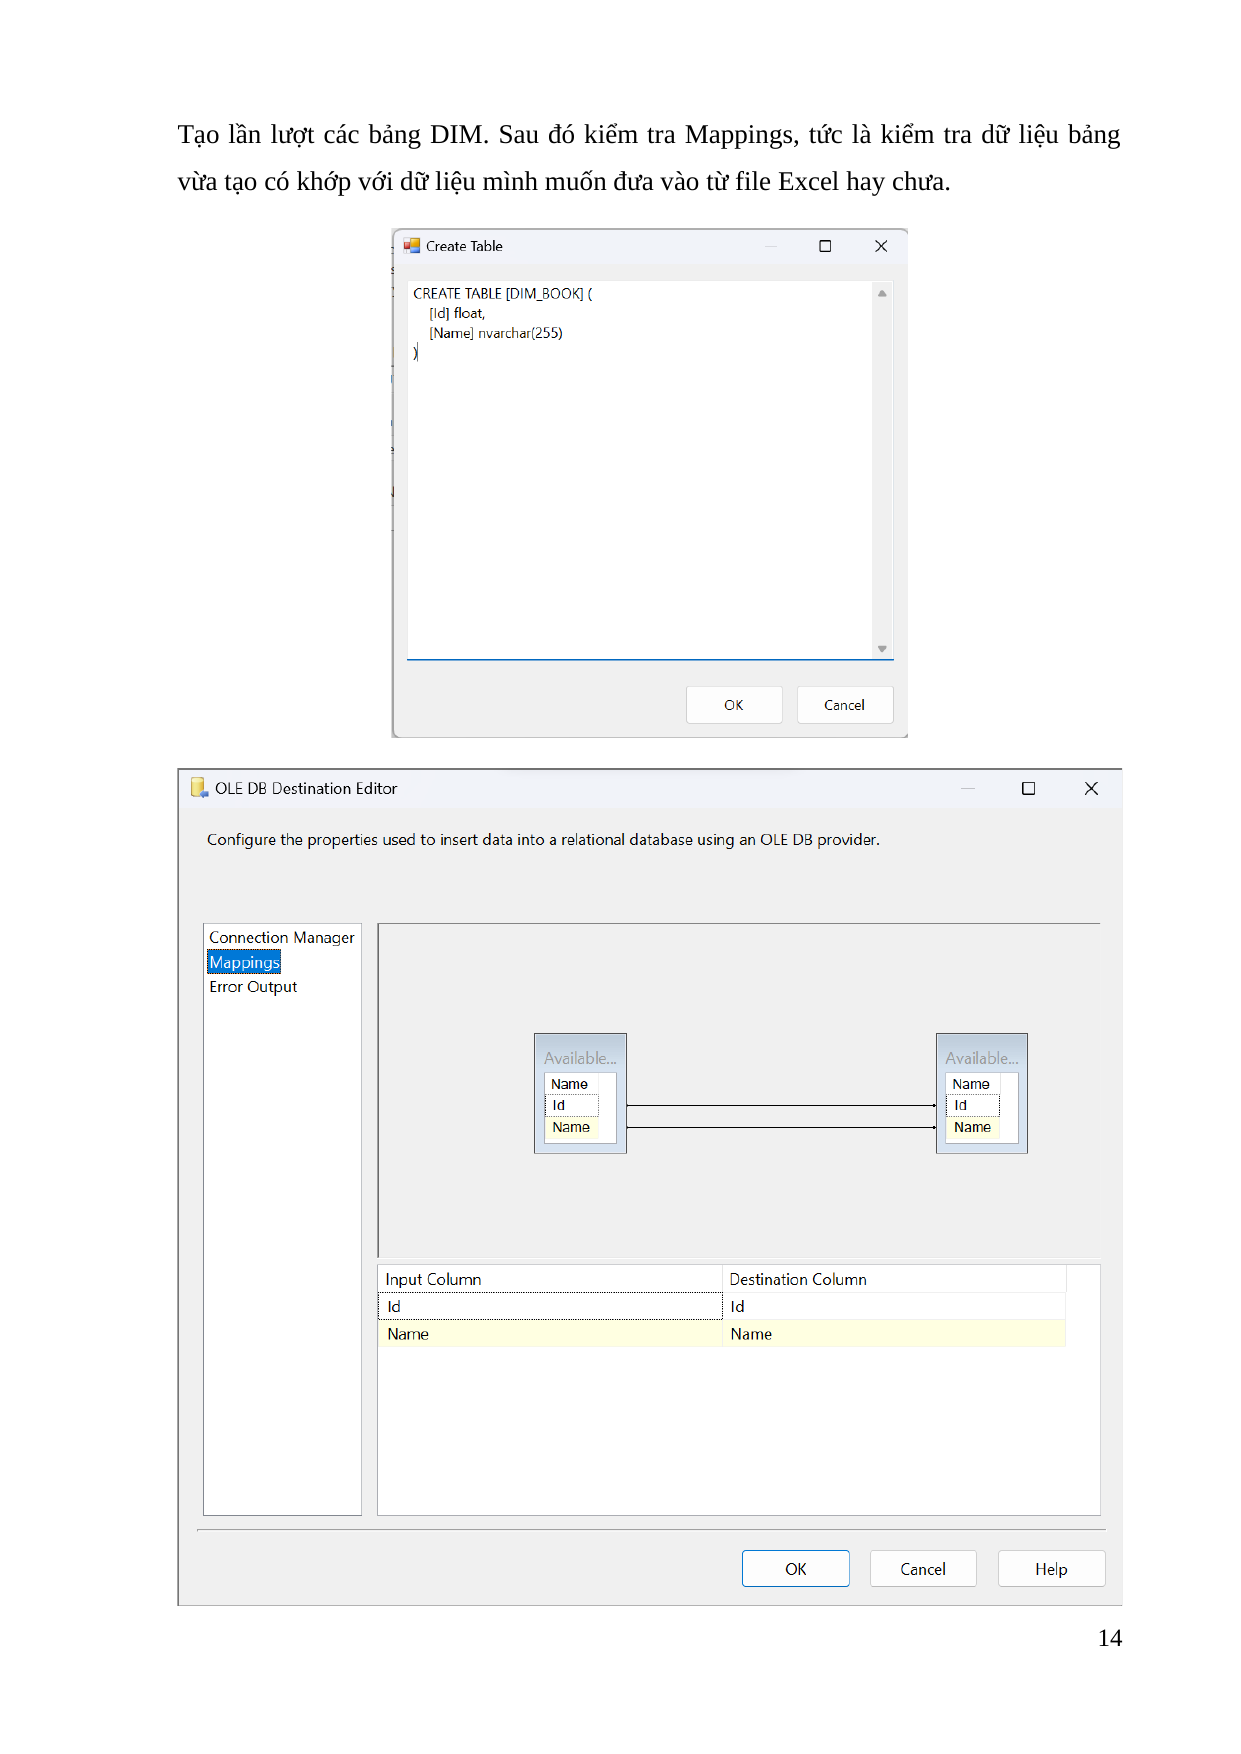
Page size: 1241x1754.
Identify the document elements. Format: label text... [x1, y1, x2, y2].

picture [391, 228, 908, 738]
picture [177, 768, 1123, 1606]
text Tạo lần lượt các bảng DIM. Sau đó kiểm tra Mappings, tức là kiểm tra dữ liệu bảng vừa tạo có khớp với dữ liệu mình muốn đưa vào từ file Excel hay chưa. [177, 118, 1122, 196]
